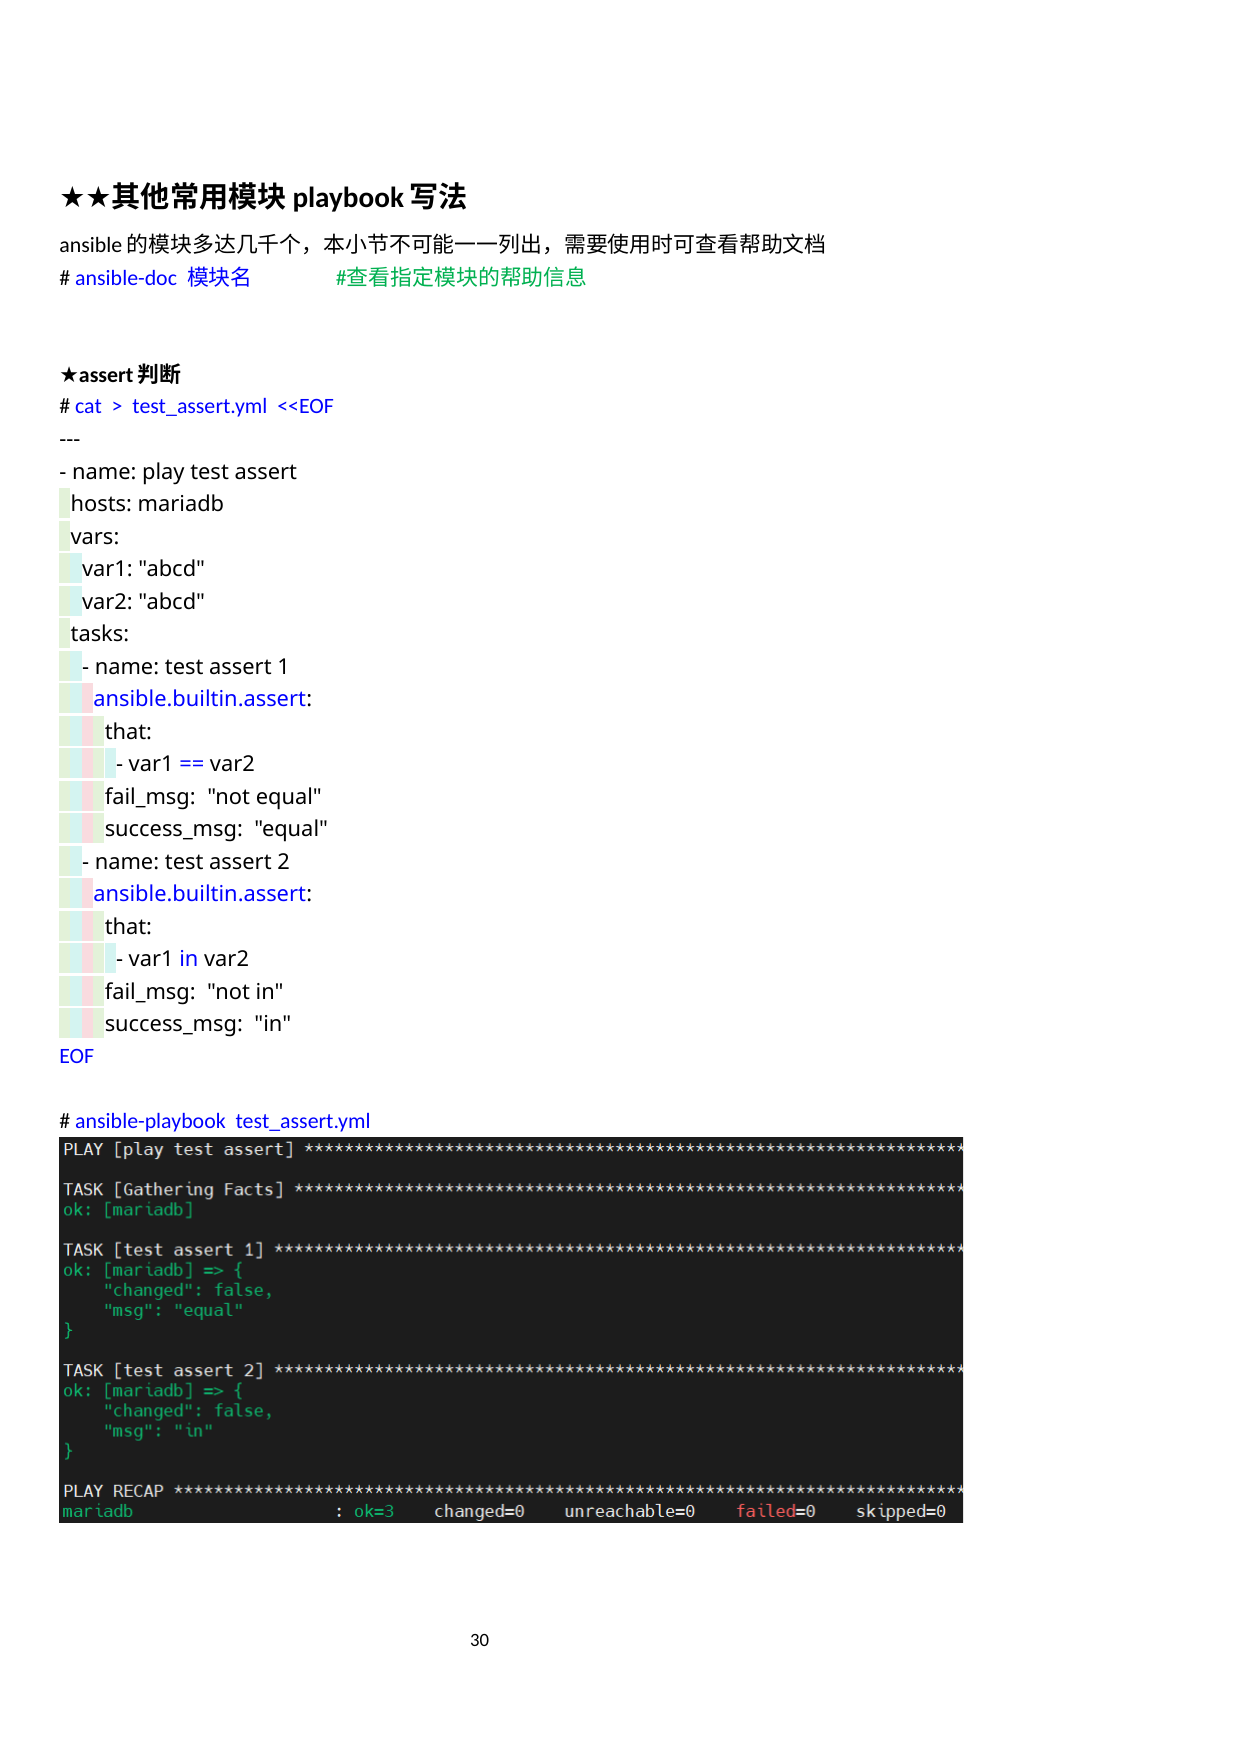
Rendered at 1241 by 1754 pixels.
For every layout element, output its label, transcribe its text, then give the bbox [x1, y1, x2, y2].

text ansible的模块多达几千个，本小节不可能一一列出，需要使用时可查看帮助文档 [59, 227, 1181, 259]
text success_msg: "equal" [59, 812, 1181, 844]
text ansible.builtin.assert: [59, 877, 1181, 909]
picture [59, 1137, 964, 1523]
text - name: play test assert [59, 454, 1181, 487]
text # cat > test_assert.yml <<EOF [59, 389, 1181, 422]
text --- [59, 422, 1181, 454]
text - name: test assert 1 [59, 649, 1181, 682]
text ★★其他常用模块playbook写法 [59, 162, 1181, 227]
text var1: "abcd" [59, 552, 1181, 584]
text hosts: mariadb [59, 487, 1181, 519]
text var2: "abcd" [59, 584, 1181, 617]
text - name: test assert 2 [59, 844, 1181, 877]
text - var1 in var2 [59, 942, 1181, 974]
text ansible.builtin.assert: [59, 682, 1181, 714]
text tasks: [59, 617, 1181, 649]
text fail_msg: "not equal" [59, 779, 1181, 812]
text - var1 == var2 [59, 747, 1181, 779]
text EOF [59, 1039, 1181, 1072]
text ★assert判断 [59, 357, 1181, 389]
text fail_msg: "not in" [59, 974, 1181, 1007]
text # ansible-doc 模块名 #查看指定模块的帮助信息 [59, 259, 1181, 292]
text vars: [59, 519, 1181, 552]
text # ansible-playbook test_assert.yml [59, 1104, 1181, 1137]
text that: [59, 909, 1181, 942]
text success_msg: "in" [59, 1007, 1181, 1039]
text that: [59, 714, 1181, 747]
